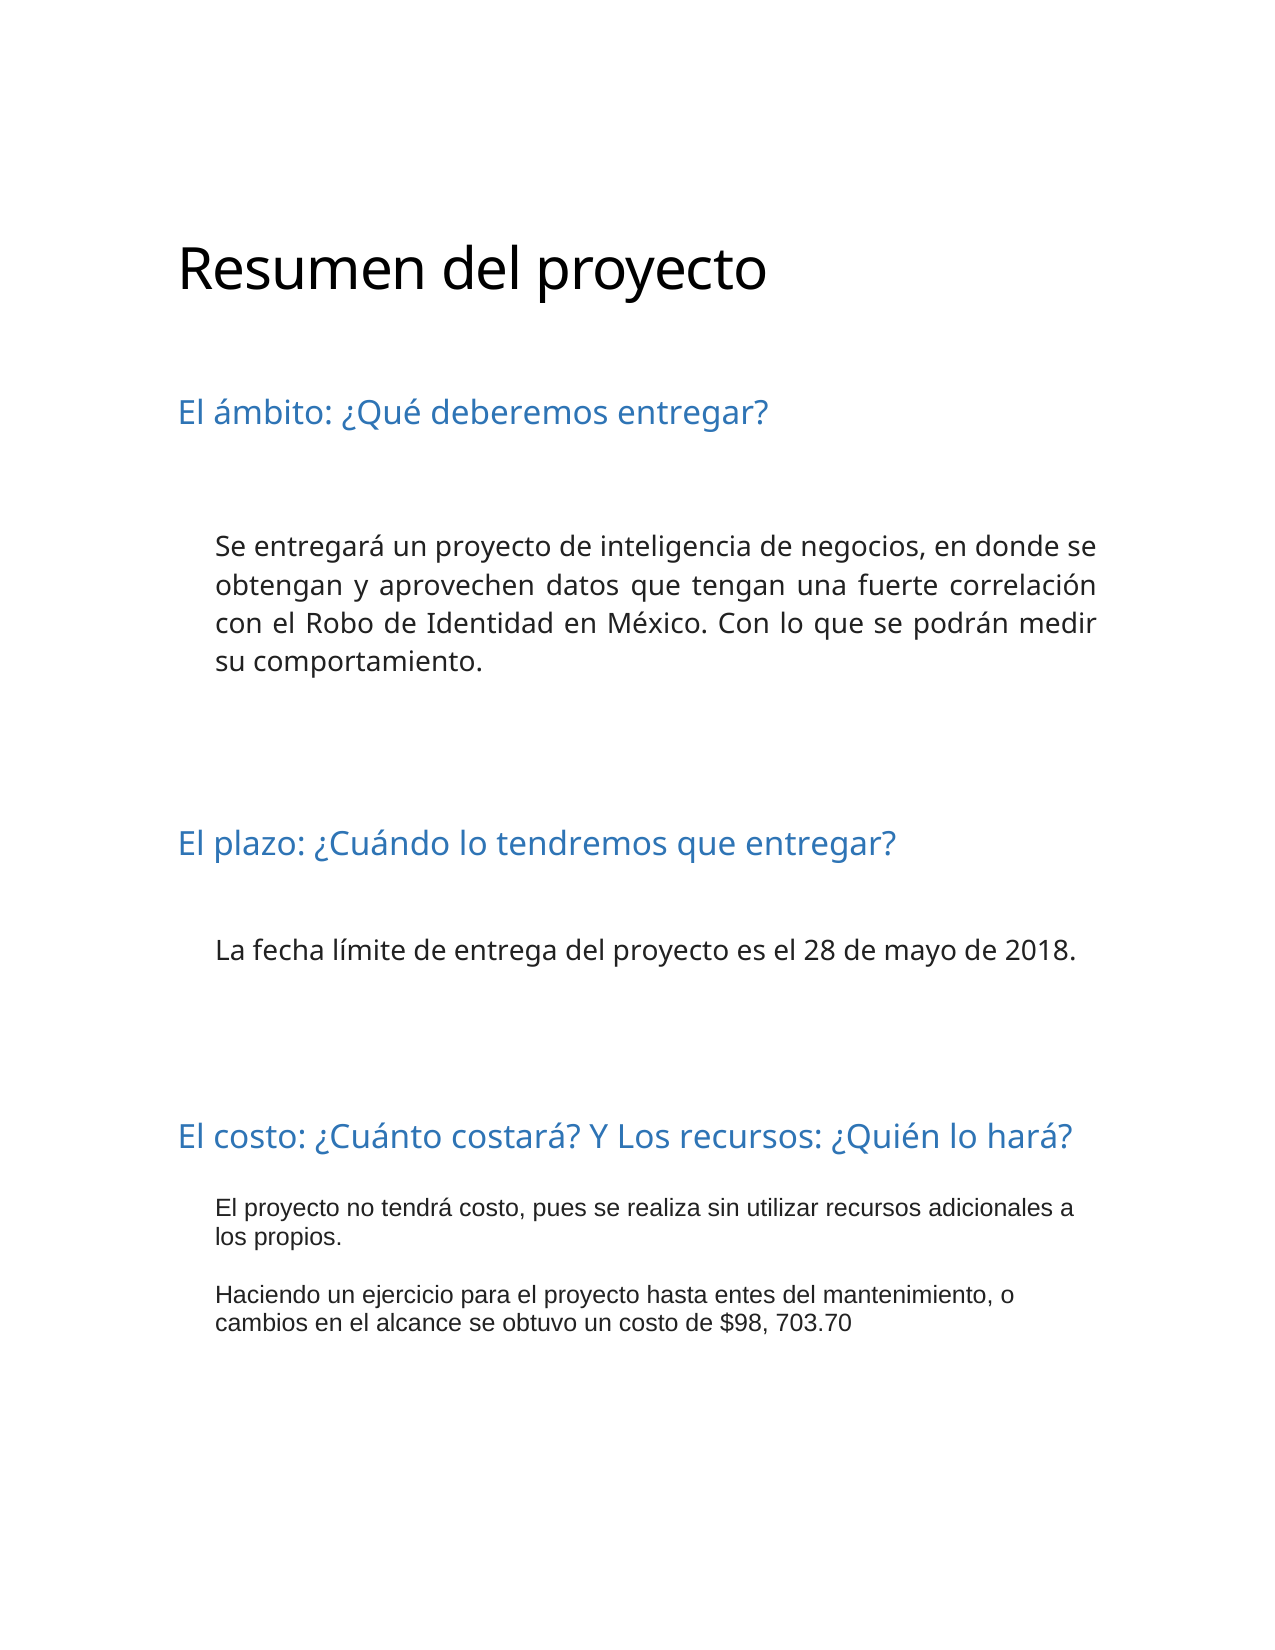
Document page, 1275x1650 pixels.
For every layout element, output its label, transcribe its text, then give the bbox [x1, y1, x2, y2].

title Resumen del proyecto [177, 227, 1098, 307]
subtitle El costo: ¿Cuánto costará? Y Los recursos: ¿Quién lo hará? [177, 1112, 1098, 1158]
subtitle El ámbito: ¿Qué deberemos entregar? [177, 389, 1098, 434]
subtitle El plazo: ¿Cuándo lo tendremos que entregar? [177, 820, 1098, 865]
text El proyecto no tendrá costo, pues se realiza sin utilizar recursos adicionales a los propios. [215, 1193, 1098, 1251]
text Haciendo un ejercicio para el proyecto hasta entes del mantenimiento, o cambios en el alcance se obtuvo un costo de $98, 703.70 [215, 1279, 1098, 1337]
text Se entregará un proyecto de inteligencia de negocios, en donde se obtengan y aprovechen datos que tengan una fuerte correlación con el Robo de Identidad en México. Con lo que se podrán medir su comportamiento. [215, 526, 1098, 680]
text La fecha límite de entrega del proyecto es el 28 de mayo de 2018. [215, 930, 1098, 968]
